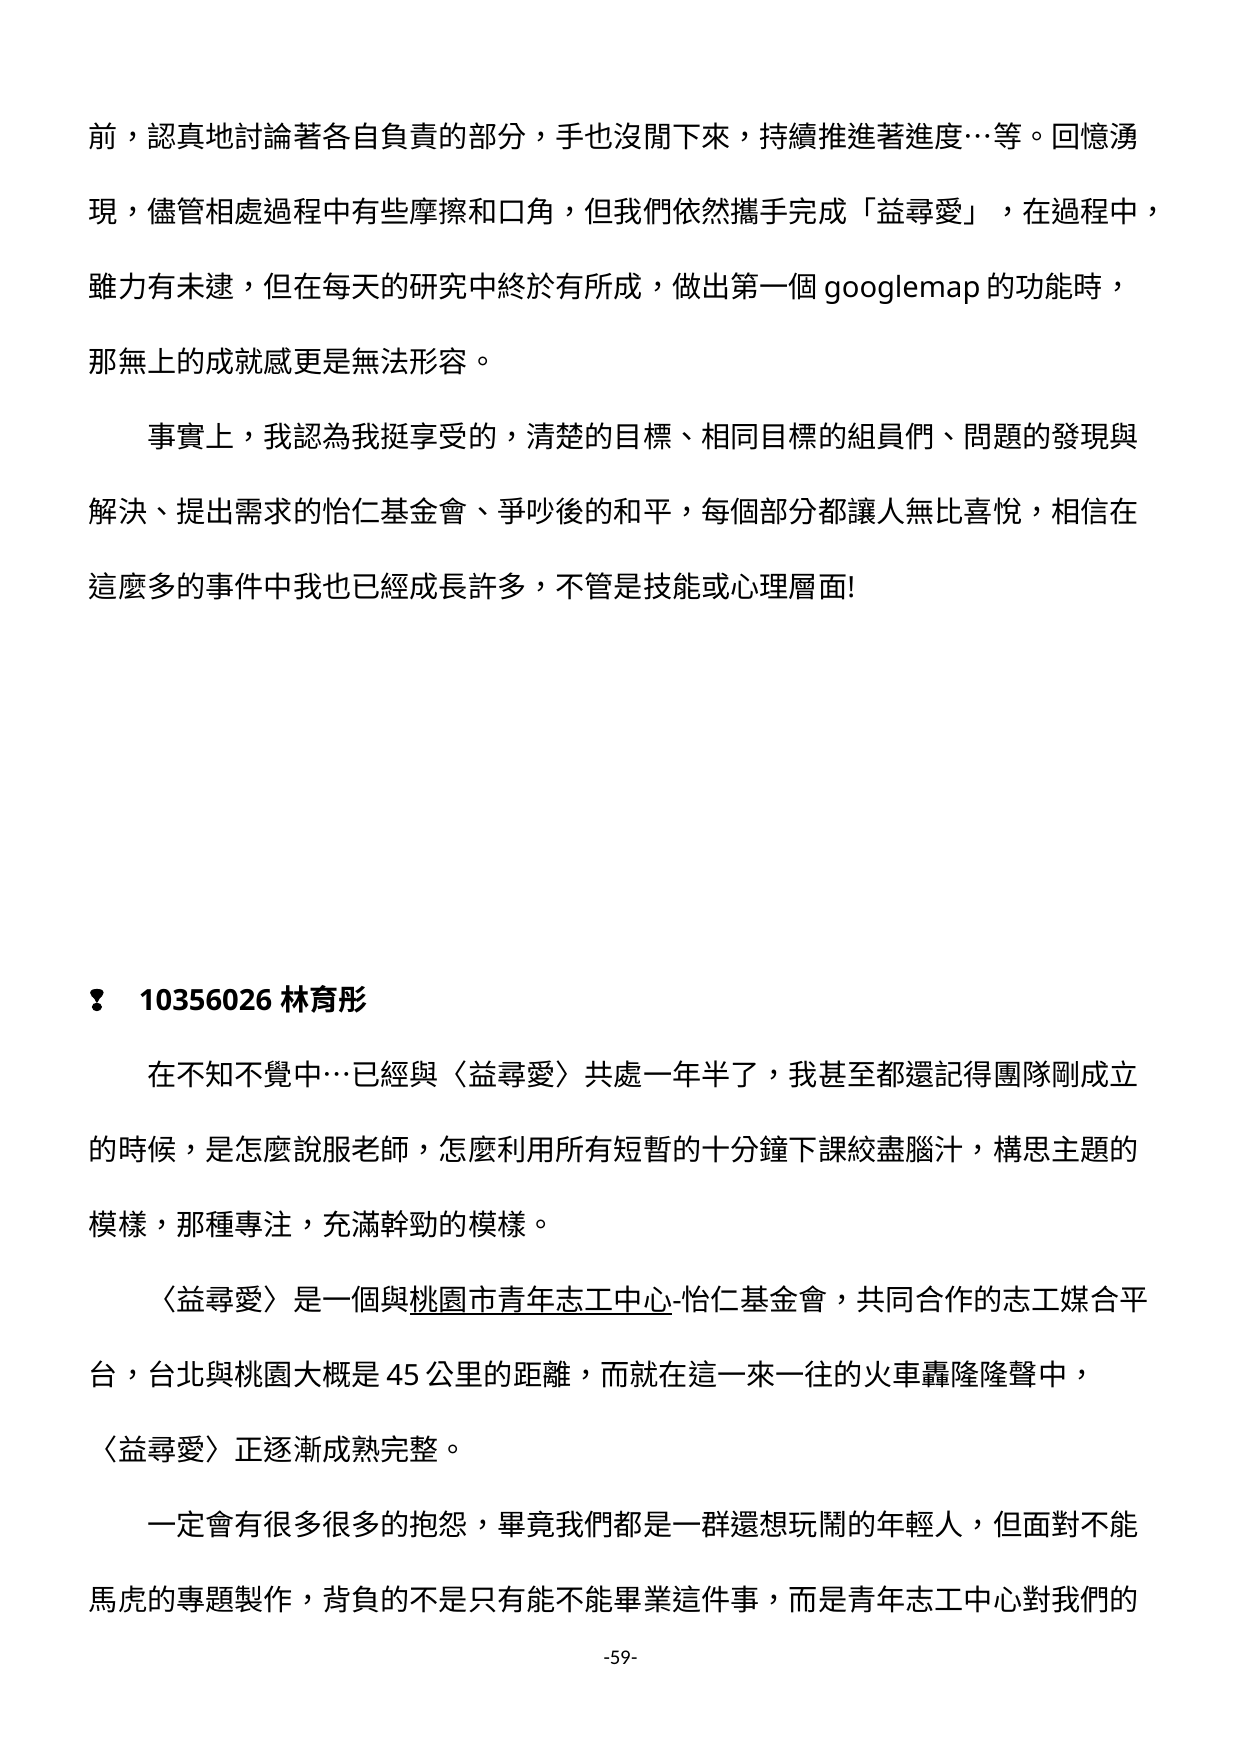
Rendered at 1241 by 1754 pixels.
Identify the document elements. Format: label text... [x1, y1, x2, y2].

text 事實上，我認為我挺享受的，清楚的目標、相同目標的組員們、問題的發現與解決、提出需求的怡仁基金會、爭吵後的和平，每個部分都讓人無比喜悅，相信在這麼多的事件中我也已經成長許多，不管是技能或心理層面! [89, 398, 1152, 623]
text 〈益尋愛〉是一個與桃園市青年志工中心-怡仁基金會，共同合作的志工媒合平台，台北與桃園大概是45公里的距離，而就在這一來一往的火車轟隆隆聲中，〈益尋愛〉正逐漸成熟完整。 [89, 1260, 1152, 1485]
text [89, 98, 1152, 398]
list 10356026 林育彤 [89, 960, 1152, 1035]
text 在不知不覺中…已經與〈益尋愛〉共處一年半了，我甚至都還記得團隊剛成立的時候，是怎麼說服老師，怎麼利用所有短暫的十分鐘下課絞盡腦汁，構思主題的模樣，那種專注，充滿幹勁的模樣。 [89, 1035, 1152, 1260]
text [89, 1485, 1152, 1635]
